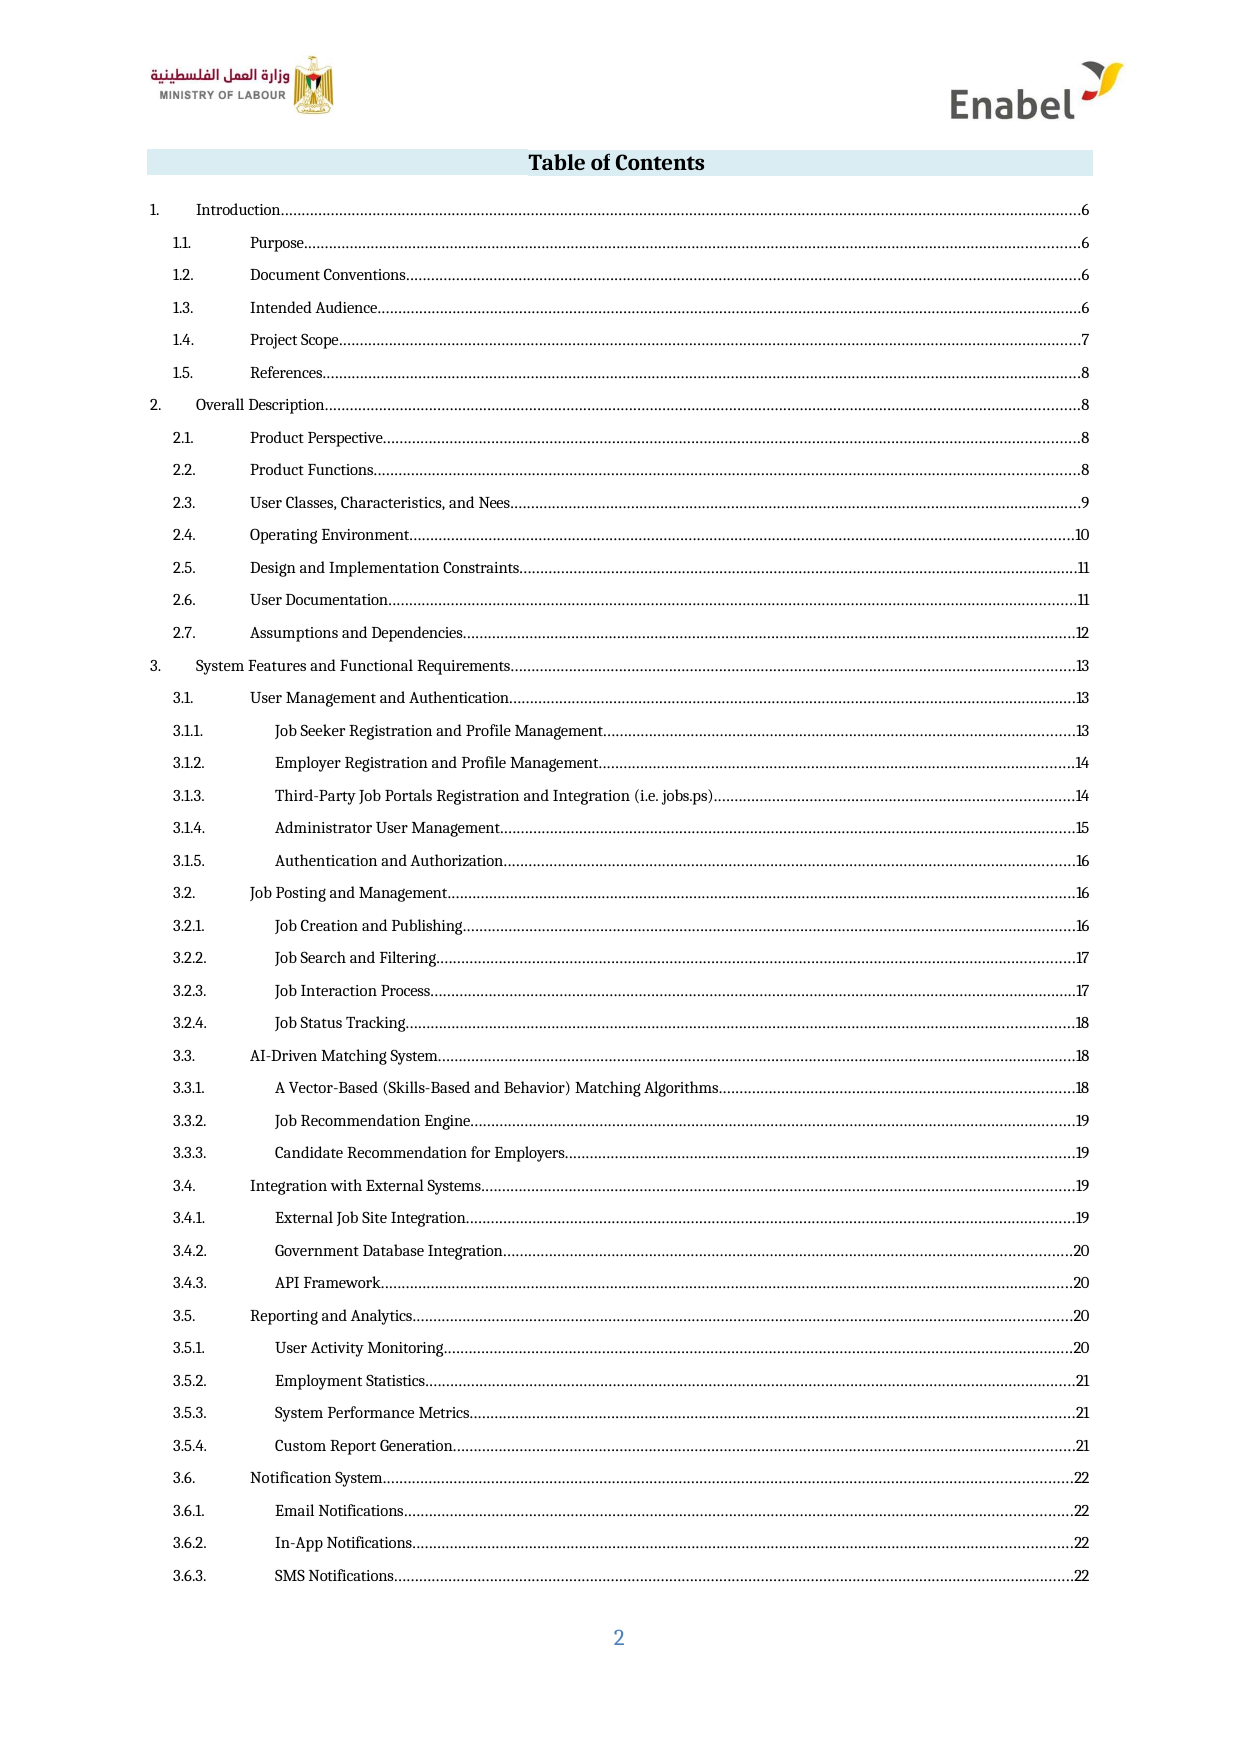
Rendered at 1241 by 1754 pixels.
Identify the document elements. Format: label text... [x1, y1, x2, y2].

picture [949, 57, 1127, 121]
text Table of Contents [528, 149, 1226, 176]
picture [149, 51, 334, 116]
